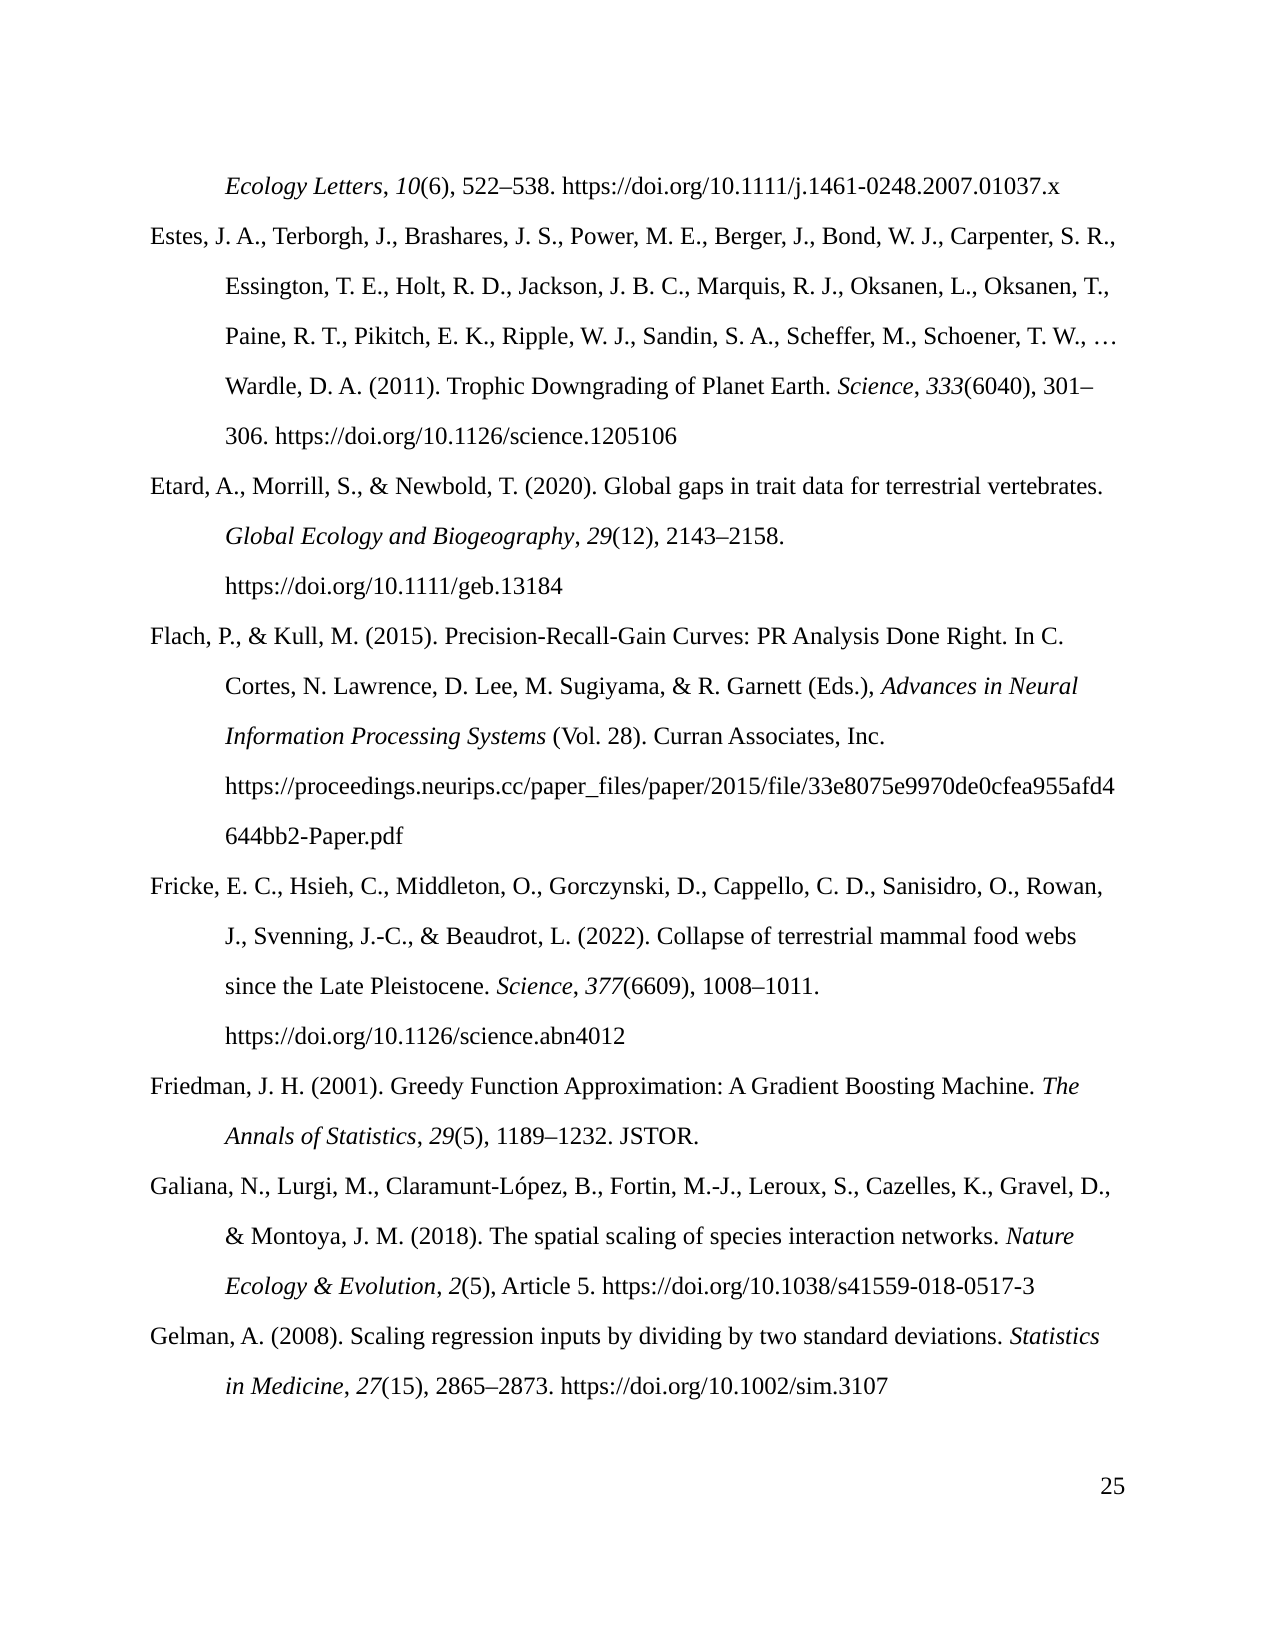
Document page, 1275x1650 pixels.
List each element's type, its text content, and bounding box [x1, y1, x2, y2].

text Friedman, J. H. (2001). Greedy Function Approximation: A Gradient Boosting Machine. The Annals of Statistics, 29(5), 1189–1232. JSTOR. [150, 1050, 1125, 1150]
text Estes, J. A., Terborgh, J., Brashares, J. S., Power, M. E., Berger, J., Bond, W. J., Carpenter, S. R., Essington, T. E., Holt, R. D., Jackson, J. B. C., Marquis, R. J., Oksanen, L., Oksanen, T., Paine, R. T., Pikitch, E. K., Ripple, W. J., Sandin, S. A., Scheffer, M., Schoener, T. W., … Wardle, D. A. (2011). Trophic Downgrading of Planet Earth. Science, 333(6040), 301–306. https://doi.org/10.1126/science.1205106 [150, 200, 1125, 450]
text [150, 150, 1125, 200]
text Gelman, A. (2008). Scaling regression inputs by dividing by two standard deviations. Statistics in Medicine, 27(15), 2865–2873. https://doi.org/10.1002/sim.3107 [150, 1300, 1125, 1400]
text Galiana, N., Lurgi, M., Claramunt-López, B., Fortin, M.-J., Leroux, S., Cazelles, K., Gravel, D., & Montoya, J. M. (2018). The spatial scaling of species interaction networks. Nature Ecology & Evolution, 2(5), Article 5. https://doi.org/10.1038/s41559-018-0517-3 [150, 1150, 1125, 1300]
text Flach, P., & Kull, M. (2015). Precision-Recall-Gain Curves: PR Analysis Done Right. In C. Cortes, N. Lawrence, D. Lee, M. Sugiyama, & R. Garnett (Eds.), Advances in Neural Information Processing Systems (Vol. 28). Curran Associates, Inc. https://proceedings.neurips.cc/paper_files/paper/2015/file/33e8075e9970de0cfea955afd4644bb2-Paper.pdf [150, 600, 1125, 850]
text Fricke, E. C., Hsieh, C., Middleton, O., Gorczynski, D., Cappello, C. D., Sanisidro, O., Rowan, J., Svenning, J.-C., & Beaudrot, L. (2022). Collapse of terrestrial mammal food webs since the Late Pleistocene. Science, 377(6609), 1008–1011. https://doi.org/10.1126/science.abn4012 [150, 850, 1125, 1050]
text Etard, A., Morrill, S., & Newbold, T. (2020). Global gaps in trait data for terrestrial vertebrates. Global Ecology and Biogeography, 29(12), 2143–2158. https://doi.org/10.1111/geb.13184 [150, 450, 1125, 600]
